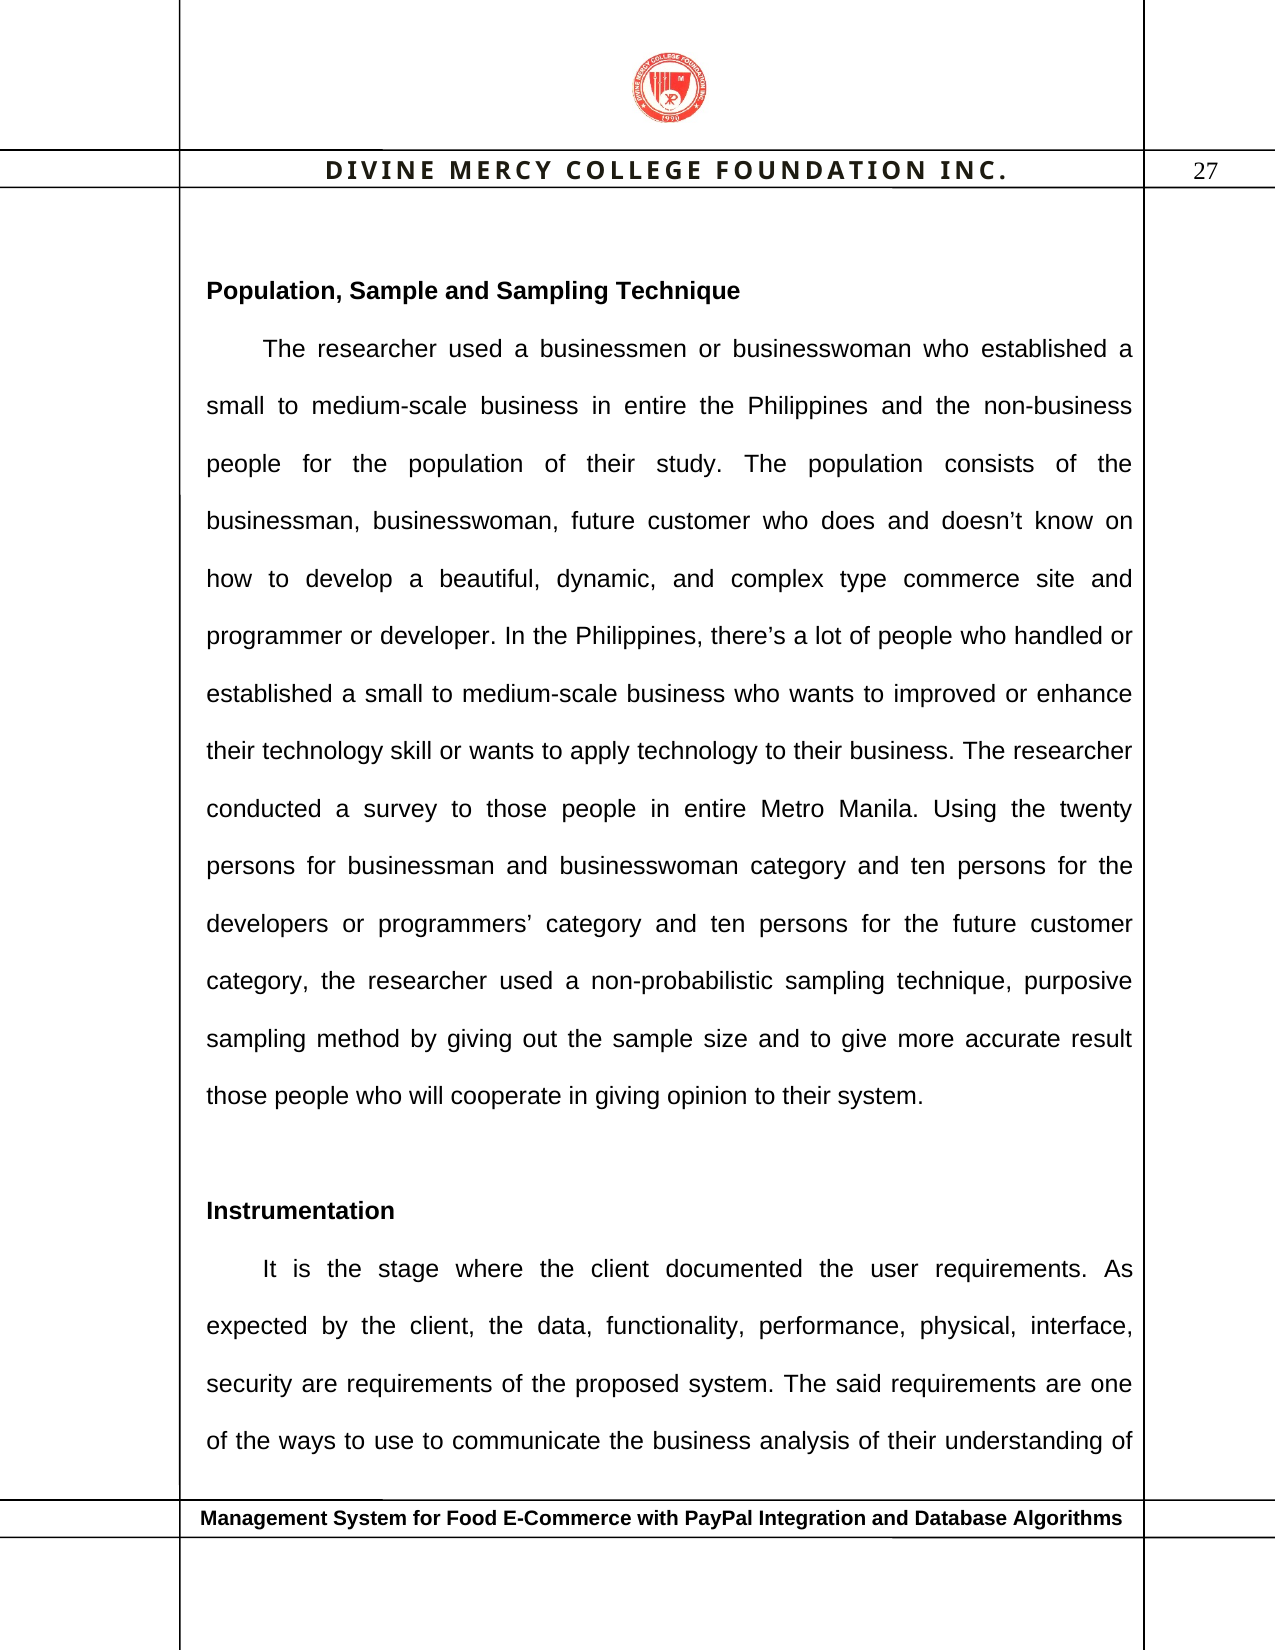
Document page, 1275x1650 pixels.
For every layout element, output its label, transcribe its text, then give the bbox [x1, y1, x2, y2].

text The researcher used a businessmen or businesswoman who established a small to medium-scale business in entire the Philippines and the non-business people for the population of their study. The population consists of the businessman, businesswoman, future customer who does and doesn’t know on how to develop a beautiful, dynamic, and complex type commerce site and programmer or developer. In the Philippines, there’s a lot of people who handled or established a small to medium-scale business who wants to improved or enhance their technology skill or wants to apply technology to their business. The researcher conducted a survey to those people in entire Metro Manila. Using the twenty persons for businessman and businesswoman category and ten persons for the developers or programmers’ category and ten persons for the future customer category, the researcher used a non-probabilistic sampling technique, purposive sampling method by giving out the sample size and to give more accurate result those people who will cooperate in giving opinion to their system. [206, 334, 1134, 1110]
text Instrumentation [206, 1196, 1134, 1225]
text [206, 1254, 1134, 1455]
text Population, Sample and Sampling Technique [206, 276, 1134, 305]
picture [632, 52, 709, 123]
